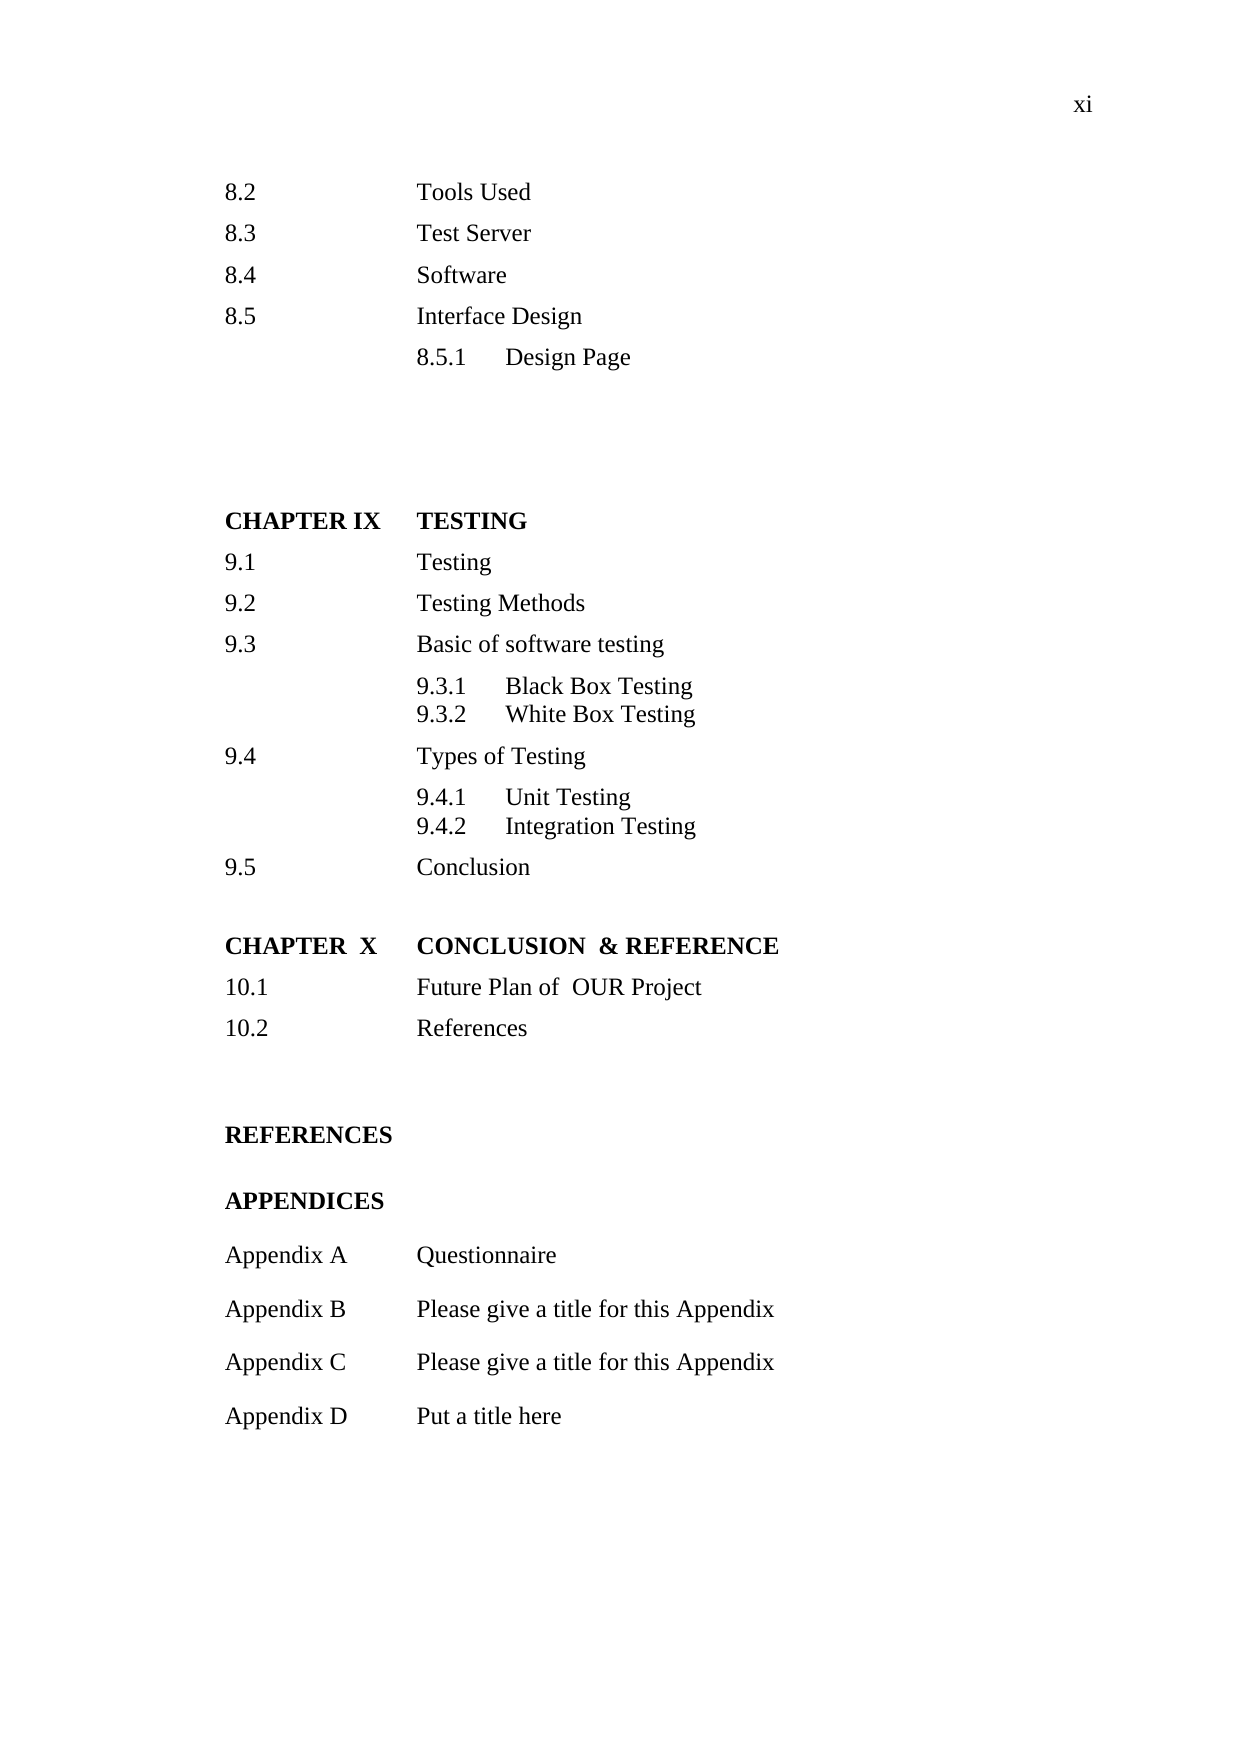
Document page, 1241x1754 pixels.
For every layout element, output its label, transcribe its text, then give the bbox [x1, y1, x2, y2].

text Appendix D Put a title here Error! Bookmark not defined. [224, 1401, 1022, 1430]
text 8.5 Interface Design Error! Bookmark not defined. [224, 301, 1004, 330]
text Appendix A Questionnaire Error! Bookmark not defined. [224, 1240, 1022, 1269]
text Appendices [224, 1186, 1004, 1215]
text 9.5 Conclusion Error! Bookmark not defined. [224, 852, 1004, 881]
text 9.3.1 Black Box Testing Error! Bookmark not defined. [416, 671, 1022, 699]
text CHAPTER X Conclusion & Reference [224, 931, 1004, 959]
text 9.3 Basic of software testing Error! Bookmark not defined. [224, 629, 1004, 658]
text 10.1 Future Plan of OUR Project Error! Bookmark not defined. [224, 972, 1004, 1001]
text 9.4.1 Unit Testing Error! Bookmark not defined. [416, 782, 1022, 811]
text 9.1 Testing Error! Bookmark not defined. [224, 547, 1004, 576]
text 9.3.2 White Box Testing Error! Bookmark not defined. [416, 699, 1022, 728]
text Appendix C Please give a title for this Appendix Error! Bookmark not defined. [224, 1347, 1022, 1376]
text 9.4.2 Integration Testing Error! Bookmark not defined. [416, 811, 1022, 839]
text Appendix B Please give a title for this Appendix Error! Bookmark not defined. [224, 1294, 1022, 1322]
text 10.2 References Error! Bookmark not defined. [224, 1013, 1004, 1042]
text 9.2 Testing Methods Error! Bookmark not defined. [224, 588, 1004, 617]
text 8.3 Test Server Error! Bookmark not defined. [224, 218, 1004, 247]
text References Error! Bookmark not defined. [224, 1120, 1092, 1149]
text 9.4 Types of Testing Error! Bookmark not defined. [224, 741, 1004, 769]
text 8.2 Tools Used Error! Bookmark not defined. [224, 177, 1004, 206]
text 8.4 Software Error! Bookmark not defined. [224, 260, 1004, 288]
text 8.5.1 Design Page Error! Bookmark not defined. [416, 342, 1022, 371]
text CHAPTER iX Testing [224, 506, 1004, 534]
